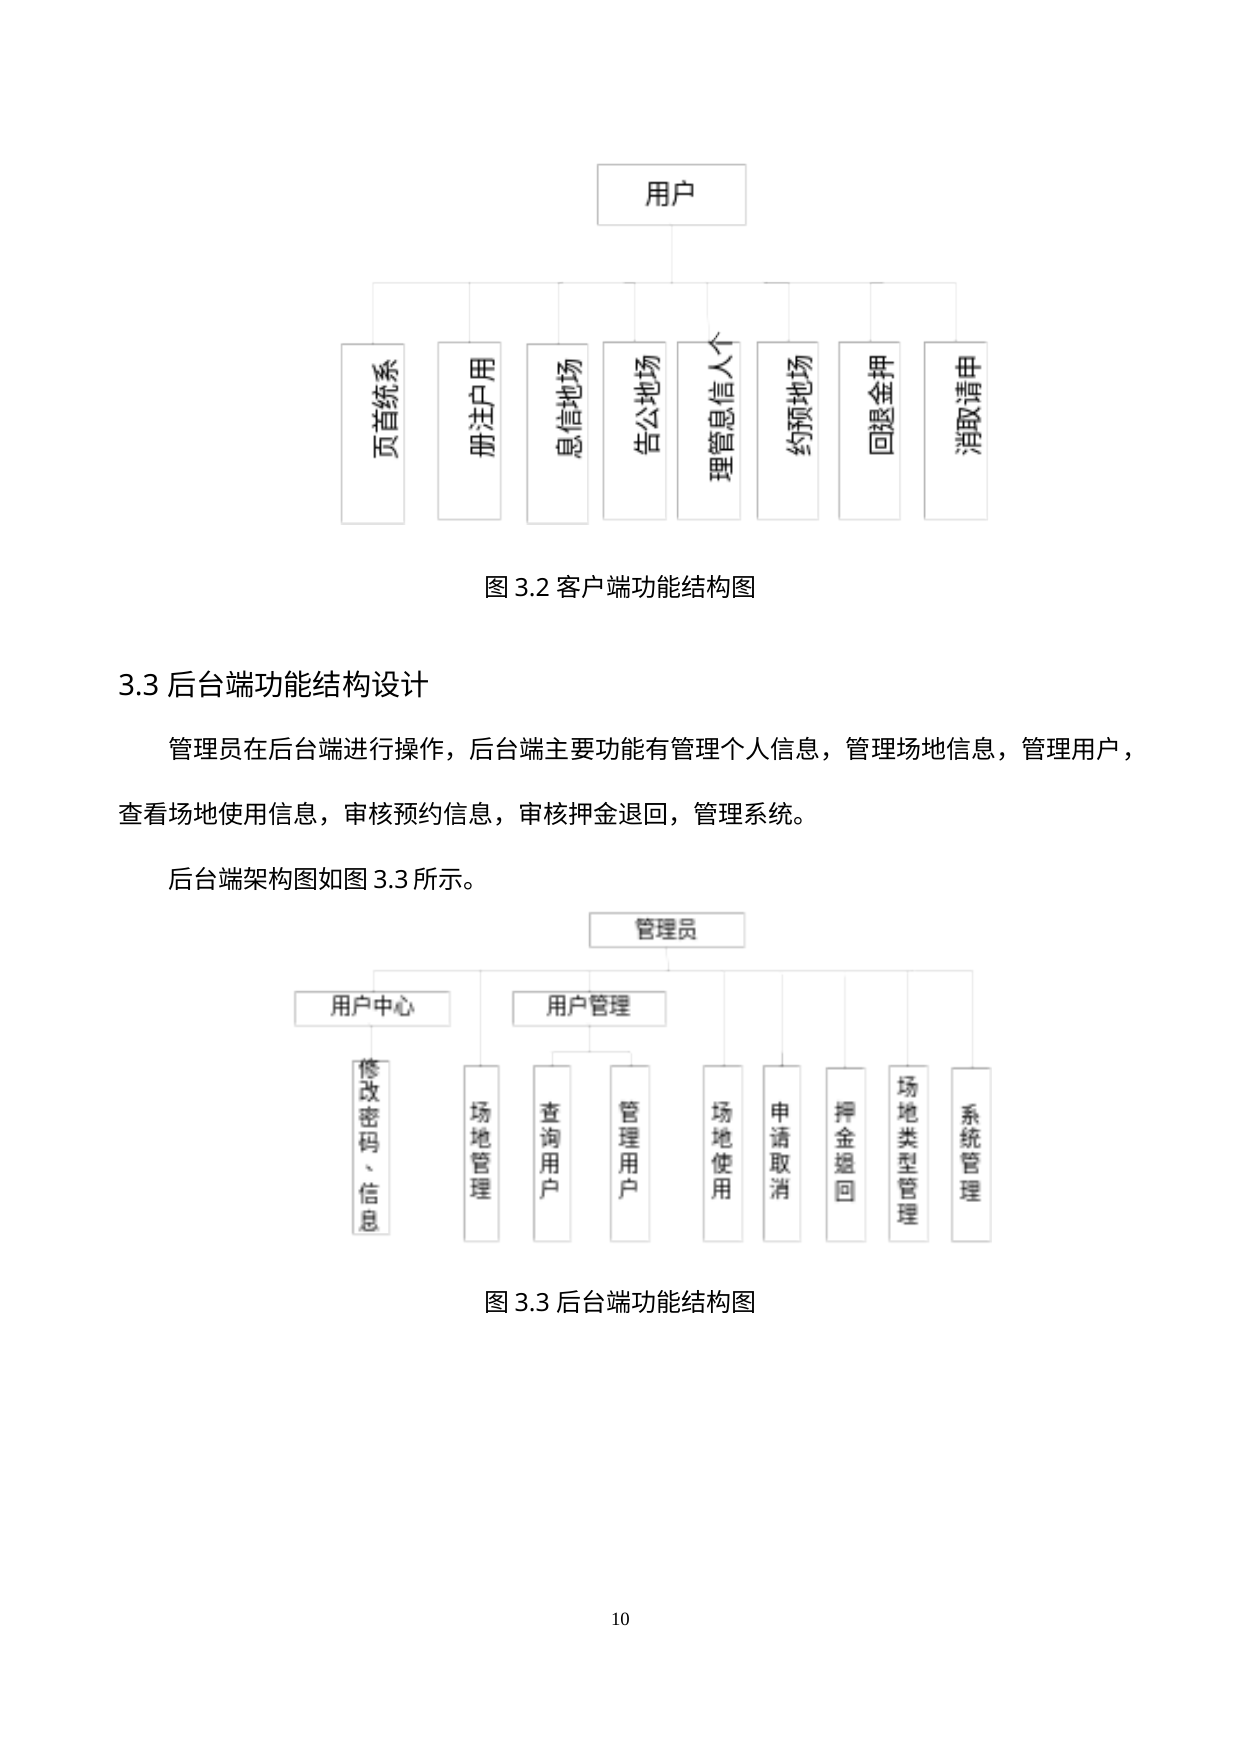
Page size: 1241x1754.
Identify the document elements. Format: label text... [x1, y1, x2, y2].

text 图3.2 客户端功能结构图 [118, 553, 1122, 618]
text 3.3 后台端功能结构设计 [118, 650, 1122, 715]
text 图3.3 后台端功能结构图 [118, 1268, 1122, 1333]
text 后台端架构图如图3.3所示。 [118, 845, 1122, 910]
text 管理员在后台端进行操作，后台端主要功能有管理个人信息，管理场地信息，管理用户，查看场地使用信息，审核预约信息，审核押金退回，管理系统。 [118, 715, 1122, 845]
